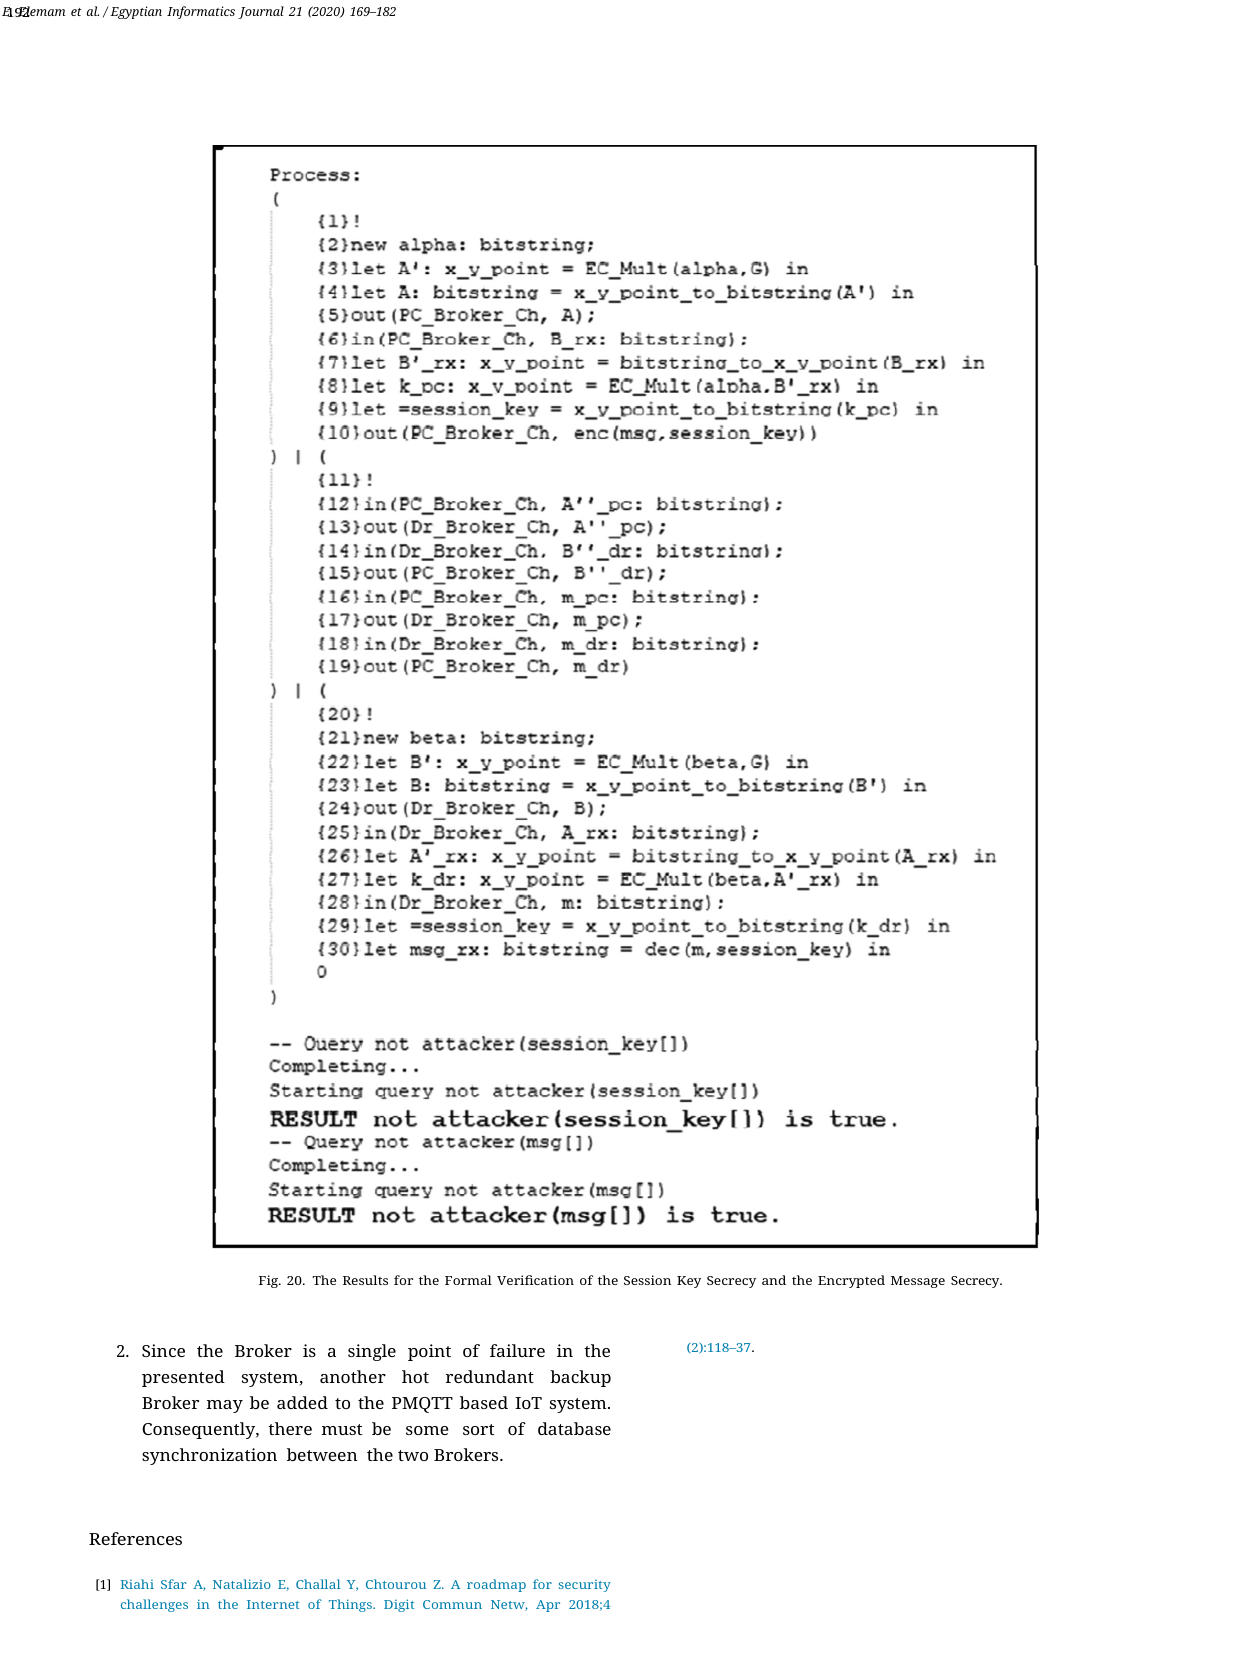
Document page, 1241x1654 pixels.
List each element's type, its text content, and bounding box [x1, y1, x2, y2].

picture [545, 1602, 551, 1610]
picture [464, 1602, 470, 1609]
picture [315, 1599, 321, 1607]
picture [278, 1580, 284, 1587]
list Riahi Sfar A, Natalizio E, Challal Y, Chtourou Z. A roadmap for security challenges in the Internet of Things. Digit Commun Netw, Apr 2018;4 (2):118–37. [95, 1576, 612, 1613]
picture [598, 1581, 603, 1589]
picture [167, 1579, 173, 1587]
picture [490, 1579, 495, 1589]
picture [124, 1580, 131, 1587]
picture [394, 1582, 400, 1589]
picture [356, 1605, 365, 1612]
picture [295, 1601, 300, 1609]
picture [298, 1579, 309, 1587]
picture [384, 1600, 390, 1607]
list Since the Broker is a single point of failure in the presented system, another hot redundant backup Broker may be added to the PMQTT based IoT system. Consequently, there must be some sort of database synchronization between the two Brokers. [116, 1339, 612, 1466]
picture [410, 1601, 415, 1609]
picture [508, 1601, 513, 1609]
text References [89, 1527, 616, 1550]
picture [603, 1600, 610, 1607]
picture [140, 1579, 146, 1587]
text Fig. 20. The Results for the Formal Verification of the Session Key Secrecy and the Encrypted Message Secrecy. [97, 1272, 1164, 1289]
picture [193, 1582, 199, 1589]
picture [212, 145, 1040, 1249]
picture [532, 1579, 538, 1587]
picture [165, 1605, 174, 1612]
